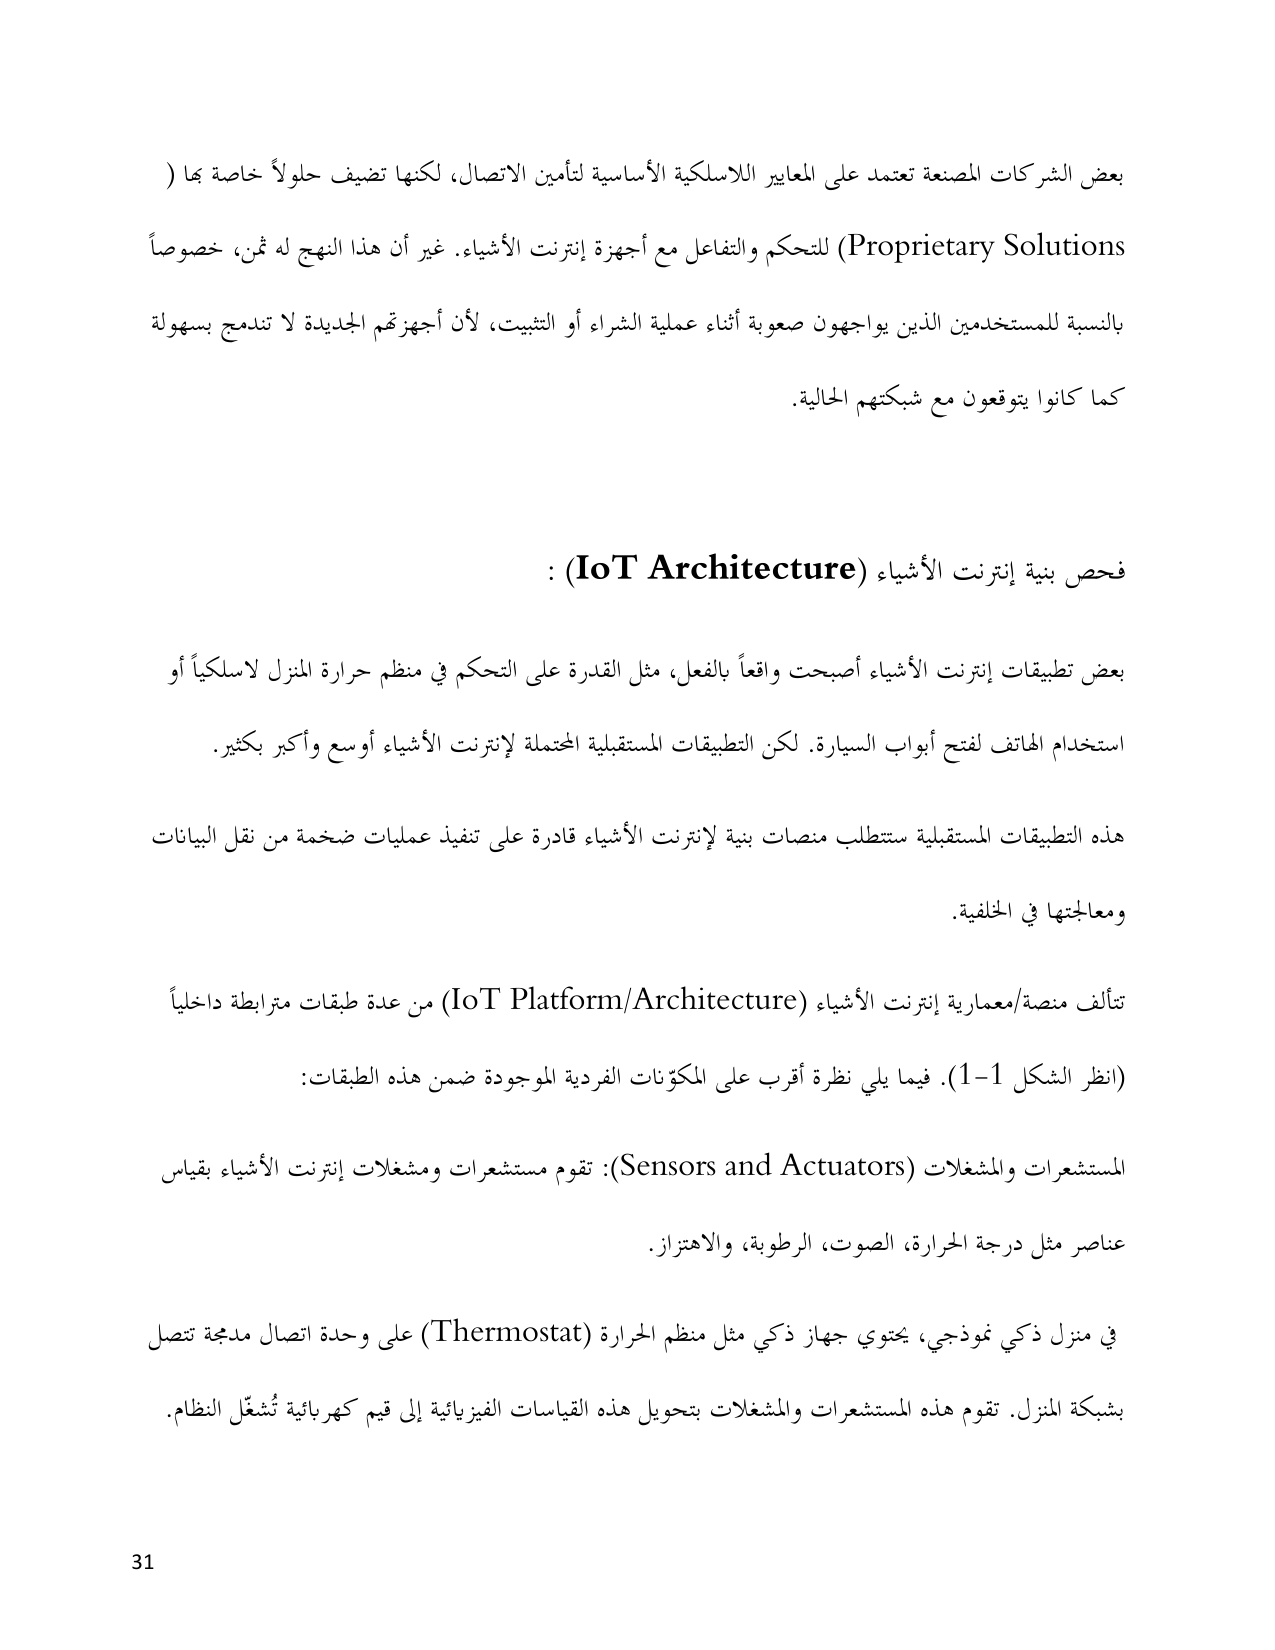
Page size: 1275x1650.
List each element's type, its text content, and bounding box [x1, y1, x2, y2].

text فحص بنية إنترنت الأشياء (IoT Architecture) : [131, 543, 1126, 601]
text المستشعرات والمشغلات (Sensors and Actuators): تقوم مستشعرات ومشغلات إنترنت الأشياء بقياس عناصر مثل درجة الحرارة، الصوت، الرطوبة، والاهتزاز. [131, 1144, 1126, 1269]
text بعض تطبيقات إنترنت الأشياء أصبحت واقعاً بالفعل، مثل القدرة على التحكم في منظم حرارة المنزل لاسلكياً أو استخدام الهاتف لفتح أبواب السيارة. لكن التطبيقات المستقبلية المحتملة لإنترنت الأشياء أوسع وأكبر بكثير. [131, 646, 1126, 771]
text في منزل ذكي نموذجي، يحتوي جهاز ذكي مثل منظم الحرارة (Thermostat) على وحدة اتصال مدمجة تتصل بشبكة المنزل. تقوم هذه المستشعرات والمشغلات بتحويل هذه القياسات الفيزيائية إلى قيم كهربائية تُشغّل النظام. [131, 1310, 1126, 1435]
text بعض الشركات المصنعة تعتمد على المعايير اللاسلكية الأساسية لتأمين الاتصال، لكنها تضيف حلولاً خاصة بها (Proprietary Solutions) للتحكم والتفاعل مع أجهزة إنترنت الأشياء. غير أن هذا النهج له ثمن، خصوصاً بالنسبة للمستخدمين الذين يواجهون صعوبة أثناء عملية الشراء أو التثبيت، لأن أجهزتهم الجديدة لا تندمج بسهولة كما كانوا يتوقعون مع شبكتهم الحالية. [131, 150, 1126, 424]
text هذه التطبيقات المستقبلية ستتطلب منصات بنية لإنترنت الأشياء قادرة على تنفيذ عمليات ضخمة من نقل البيانات ومعالجتها في الخلفية. [131, 812, 1126, 937]
text تتألف منصة/معمارية إنترنت الأشياء (IoT Platform/Architecture) من عدة طبقات مترابطة داخلياً (انظر الشكل 1-1). فيما يلي نظرة أقرب على المكوّنات الفردية الموجودة ضمن هذه الطبقات: [131, 978, 1126, 1103]
